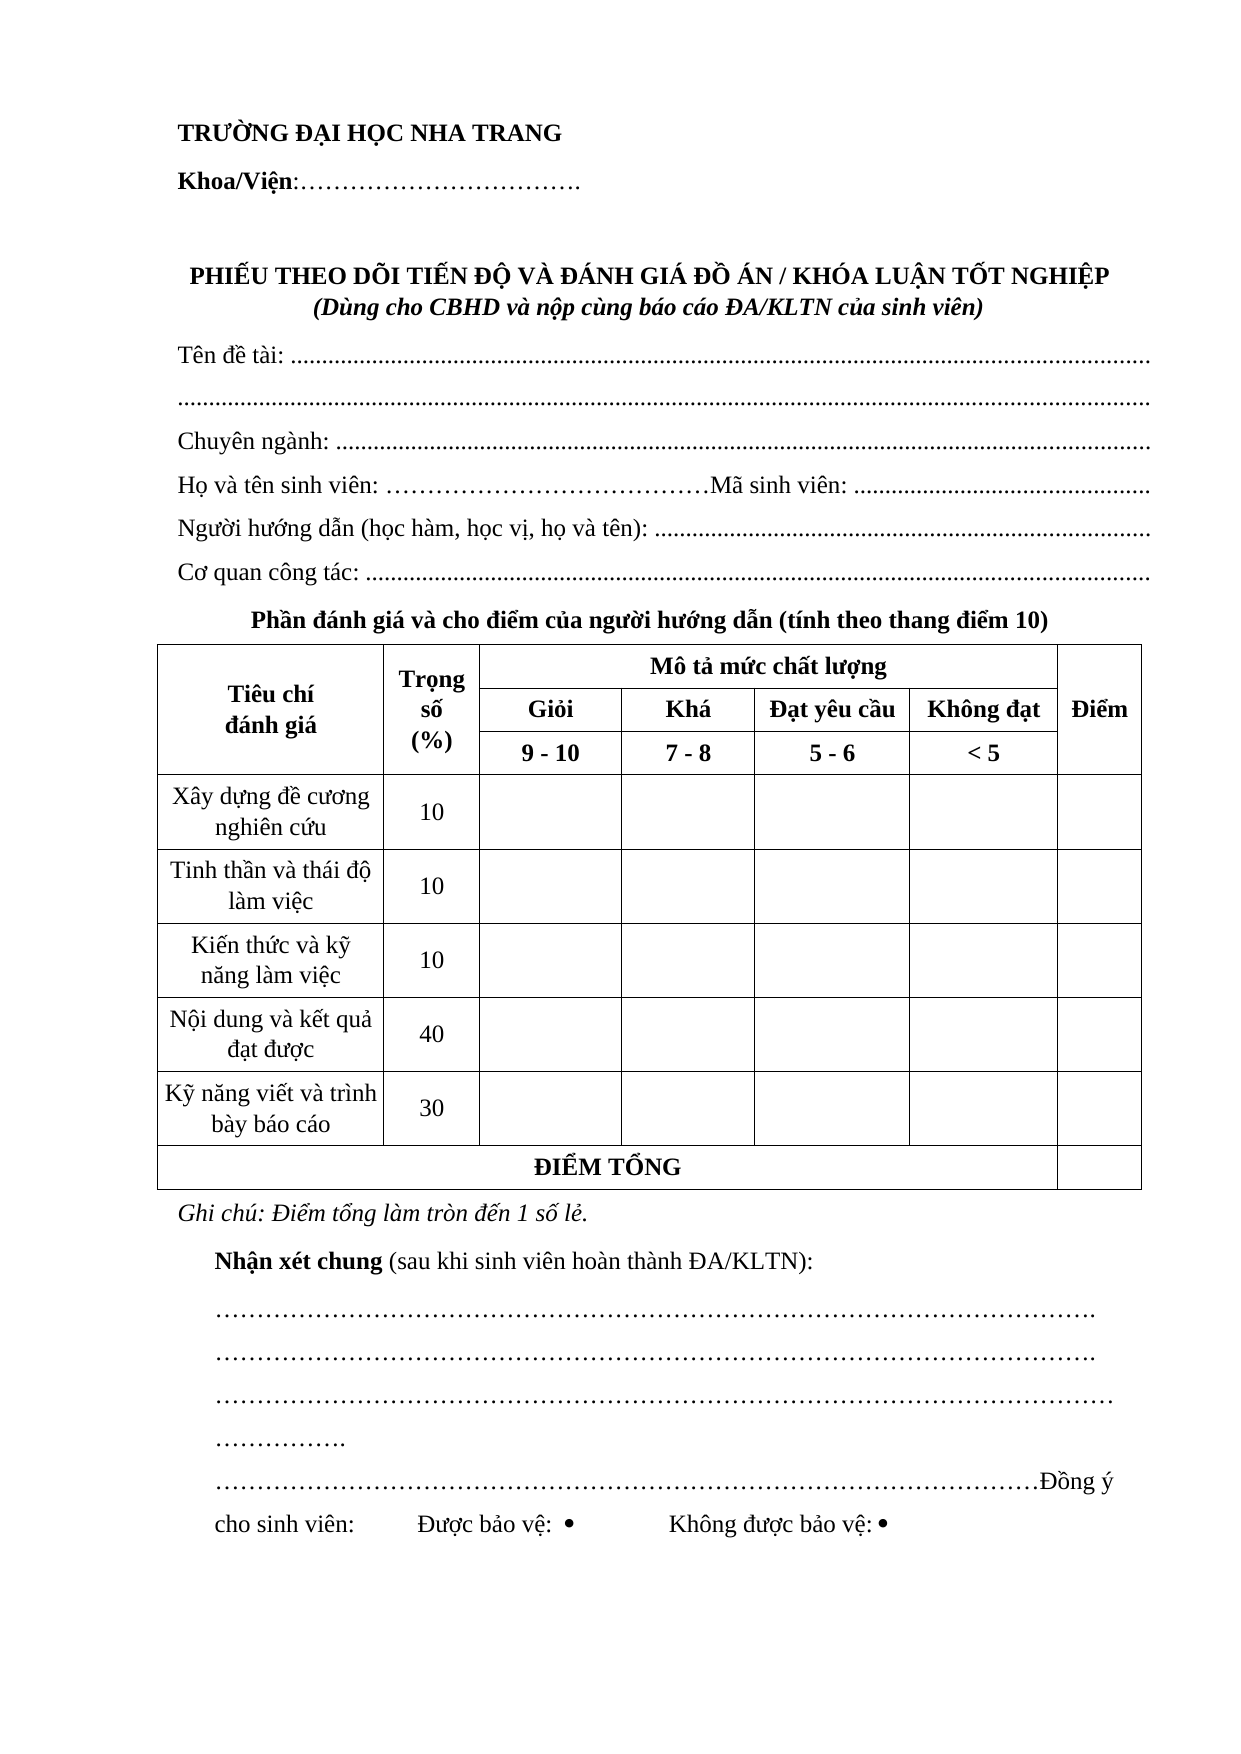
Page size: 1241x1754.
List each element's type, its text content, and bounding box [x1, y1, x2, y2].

table_cell [622, 775, 754, 848]
table_cell [480, 775, 621, 848]
table_cell [910, 850, 1057, 923]
table_cell 40 [384, 998, 479, 1071]
table_header Tiêu chí đánh giá [158, 645, 383, 774]
table_cell [1058, 1072, 1141, 1145]
table_cell [755, 775, 909, 848]
table_cell [622, 850, 754, 923]
table_cell 30 [384, 1072, 479, 1145]
table_cell Xây dựng đề cương nghiên cứu [158, 775, 383, 848]
table_header Mô tả mức chất lượng [480, 645, 1057, 687]
text Nhận xét chung (sau khi sinh viên hoàn thành ĐA/KLTN): [214, 1246, 1122, 1275]
table_cell Nội dung và kết quả đạt được [158, 998, 383, 1071]
text Ghi chú: Điểm tổng làm tròn đến 1 số lẻ. [177, 1198, 1122, 1227]
table_cell Khá [622, 689, 754, 731]
table_header Điểm [1058, 645, 1141, 774]
text …………………………………………………………………………………………….…………………………………………………………………………………………….…………………………………………………………………………………………………………….………………………………………………………………………………………Đồng ý cho sinh viên: Được bảo vệ: Không được bảo vệ: [214, 1294, 1122, 1538]
table_cell Kỹ năng viết và trình bày báo cáo [158, 1072, 383, 1145]
text Người hướng dẫn (học hàm, học vị, họ và tên): [177, 513, 1122, 542]
table_cell [1058, 775, 1141, 848]
table_cell [1058, 850, 1141, 923]
text Chuyên ngành: [177, 426, 1122, 455]
table_cell 10 [384, 924, 479, 997]
table_cell Đạt yêu cầu [755, 689, 909, 731]
text Tên đề tài: [177, 340, 1122, 369]
table_cell [622, 998, 754, 1071]
table_cell Kiến thức và kỹ năng làm việc [158, 924, 383, 997]
table_cell [910, 998, 1057, 1071]
table_cell [1058, 998, 1141, 1071]
table_header Trọng số (%) [384, 645, 479, 774]
text TRƯỜNG ĐẠI HỌC NHA TRANG [177, 118, 1122, 147]
table_cell [1058, 924, 1141, 997]
table_cell [910, 1072, 1057, 1145]
table_cell 5 - 6 [755, 732, 909, 774]
table_cell < 5 [910, 732, 1057, 774]
table_cell [755, 924, 909, 997]
text Khoa/Viện:……………………………. [177, 166, 1122, 194]
table_cell 9 - 10 [480, 732, 621, 774]
table_cell [622, 924, 754, 997]
table_cell [755, 850, 909, 923]
table_cell 10 [384, 775, 479, 848]
table_cell Không đạt [910, 689, 1057, 731]
table_cell [755, 1072, 909, 1145]
table_cell [480, 1072, 621, 1145]
table_cell [480, 998, 621, 1071]
text Họ và tên sinh viên: …………………………………Mã sinh viên: [177, 470, 1122, 499]
table_cell 7 - 8 [622, 732, 754, 774]
table_cell [480, 850, 621, 923]
table_cell [910, 924, 1057, 997]
table_cell [622, 1072, 754, 1145]
table_cell [480, 924, 621, 997]
table_cell [910, 775, 1057, 848]
text Cơ quan công tác: [177, 557, 1122, 586]
table_cell ĐIỂM TỔNG [158, 1146, 1057, 1189]
table_cell [755, 998, 909, 1071]
table_cell Giỏi [480, 689, 621, 731]
table_cell 10 [384, 850, 479, 923]
table_cell [1058, 1146, 1141, 1189]
text PHIẾU THEO DÕI TIẾN ĐỘ VÀ ĐÁNH GIÁ ĐỒ ÁN / KHÓA LUẬN TỐT NGHIỆP (Dùng cho CBHD và nộp cùng báo cáo ĐA/KLTN của sinh viên) [177, 261, 1122, 321]
table_cell Tinh thần và thái độ làm việc [158, 850, 383, 923]
text Phần đánh giá và cho điểm của người hướng dẫn (tính theo thang điểm 10) [177, 605, 1122, 633]
